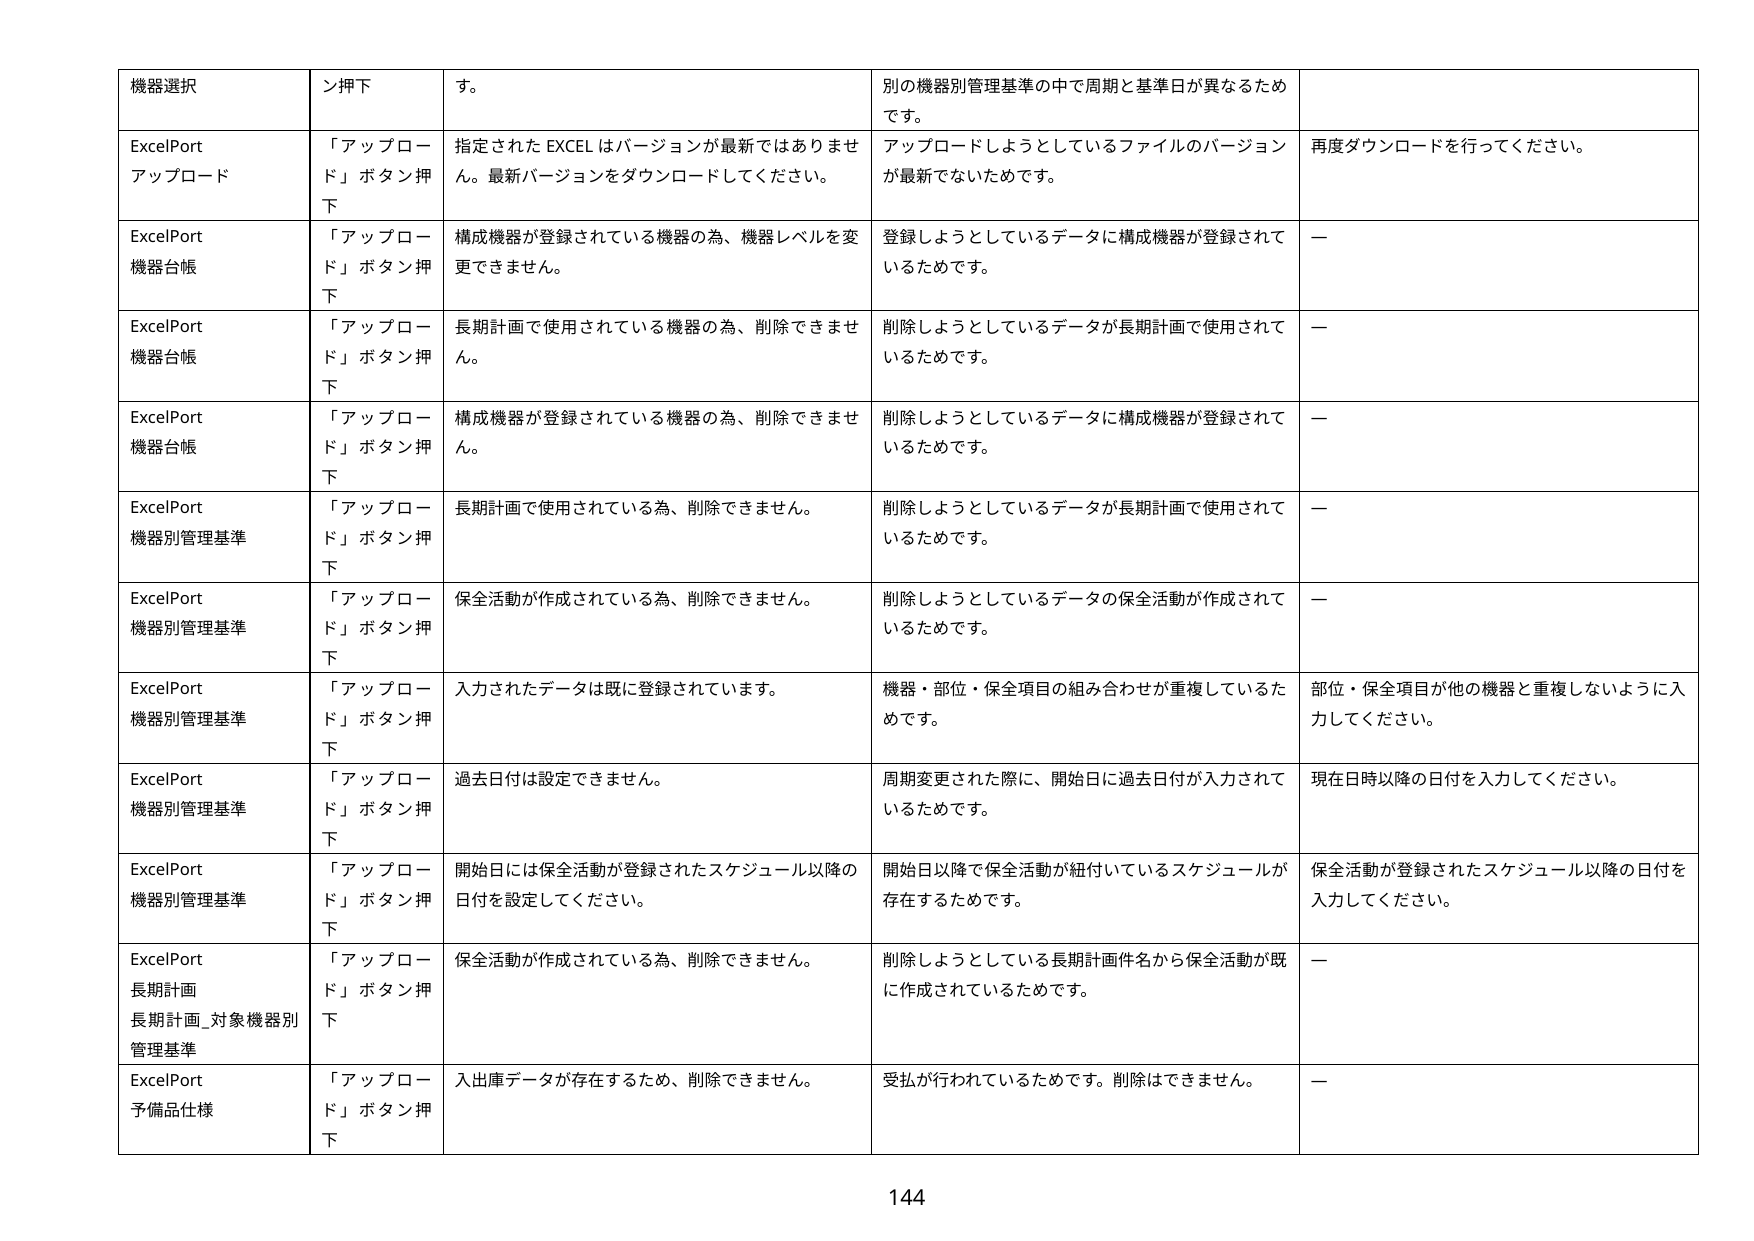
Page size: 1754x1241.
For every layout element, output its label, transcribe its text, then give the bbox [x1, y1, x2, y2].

table_cell ― [1300, 221, 1698, 310]
table_cell 「アップロード」ボタン押下 [311, 673, 443, 762]
table_cell 長期計画変更管理 機器選択 [119, 70, 309, 129]
table_cell ― [1300, 402, 1698, 491]
table_cell 「アップロード」ボタン押下 [311, 764, 443, 853]
table_cell 指定されたEXCELはバージョンが最新ではありません。最新バージョンをダウンロードしてください。 [444, 131, 871, 220]
table_cell ― [1300, 492, 1698, 582]
table_cell ExcelPort アップロード [119, 131, 309, 220]
table_cell ExcelPort 長期計画 長期計画_対象機器別管理基準 [119, 944, 309, 1063]
table_cell 登録しようとしているデータに構成機器が登録されているためです。 [872, 221, 1299, 310]
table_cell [444, 70, 871, 129]
table_cell 削除しようとしているデータが長期計画で使用されているためです。 [872, 492, 1299, 582]
table_cell 構成機器が登録されている機器の為、機器レベルを変更できません。 [444, 221, 871, 310]
table_cell 再度ダウンロードを行ってください。 [1300, 131, 1698, 220]
table_cell 削除しようとしているデータの保全活動が作成されているためです。 [872, 583, 1299, 672]
table_cell 「アップロード」ボタン押下 [311, 311, 443, 401]
table_cell 「登録」ボタン押下 [311, 70, 443, 129]
table_cell 入出庫データが存在するため、削除できません。 [444, 1065, 871, 1154]
table_cell 保全活動が作成されている為、削除できません。 [444, 583, 871, 672]
table_cell ― [1300, 70, 1698, 129]
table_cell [872, 70, 1299, 129]
table_cell 過去日付は設定できません。 [444, 764, 871, 853]
table_cell ExcelPort 機器台帳 [119, 221, 309, 310]
table_cell ― [1300, 944, 1698, 1063]
table_cell 長期計画で使用されている機器の為、削除できません。 [444, 311, 871, 401]
table_cell ExcelPort 機器別管理基準 [119, 764, 309, 853]
table_cell 「アップロード」ボタン押下 [311, 944, 443, 1063]
table_cell 部位・保全項目が他の機器と重複しないように入力してください。 [1300, 673, 1698, 762]
table_cell ExcelPort 予備品仕様 [119, 1065, 309, 1154]
table_cell 周期変更された際に、開始日に過去日付が入力されているためです。 [872, 764, 1299, 853]
table_cell ― [1300, 311, 1698, 401]
table_cell 入力されたデータは既に登録されています。 [444, 673, 871, 762]
table_cell 機器・部位・保全項目の組み合わせが重複しているためです。 [872, 673, 1299, 762]
table_cell ExcelPort 機器別管理基準 [119, 492, 309, 582]
table_cell 「アップロード」ボタン押下 [311, 492, 443, 582]
table_cell ExcelPort 機器別管理基準 [119, 673, 309, 762]
table_cell ExcelPort 機器台帳 [119, 402, 309, 491]
table_cell 「アップロード」ボタン押下 [311, 1065, 443, 1154]
table_cell 「アップロード」ボタン押下 [311, 221, 443, 310]
table_cell アップロードしようとしているファイルのバージョンが最新でないためです。 [872, 131, 1299, 220]
table_cell 開始日には保全活動が登録されたスケジュール以降の日付を設定してください。 [444, 854, 871, 943]
table_cell ExcelPort 機器台帳 [119, 311, 309, 401]
table_cell 「アップロード」ボタン押下 [311, 583, 443, 672]
table_cell ExcelPort 機器別管理基準 [119, 583, 309, 672]
table_cell 現在日時以降の日付を入力してください。 [1300, 764, 1698, 853]
table_cell ― [1300, 583, 1698, 672]
table_cell 削除しようとしているデータに構成機器が登録されているためです。 [872, 402, 1299, 491]
table_cell 開始日以降で保全活動が紐付いているスケジュールが存在するためです。 [872, 854, 1299, 943]
table_cell ExcelPort 機器別管理基準 [119, 854, 309, 943]
table_cell 「アップロード」ボタン押下 [311, 131, 443, 220]
table_cell 削除しようとしているデータが長期計画で使用されているためです。 [872, 311, 1299, 401]
table_cell 受払が行われているためです。削除はできません。 [872, 1065, 1299, 1154]
table_cell ― [1300, 1065, 1698, 1154]
table_cell 「アップロード」ボタン押下 [311, 402, 443, 491]
table_cell 保全活動が作成されている為、削除できません。 [444, 944, 871, 1063]
table_cell 削除しようとしている長期計画件名から保全活動が既に作成されているためです。 [872, 944, 1299, 1063]
table_cell 長期計画で使用されている為、削除できません。 [444, 492, 871, 582]
table_cell 保全活動が登録されたスケジュール以降の日付を入力してください。 [1300, 854, 1698, 943]
table_cell 構成機器が登録されている機器の為、削除できません。 [444, 402, 871, 491]
table_cell 「アップロード」ボタン押下 [311, 854, 443, 943]
